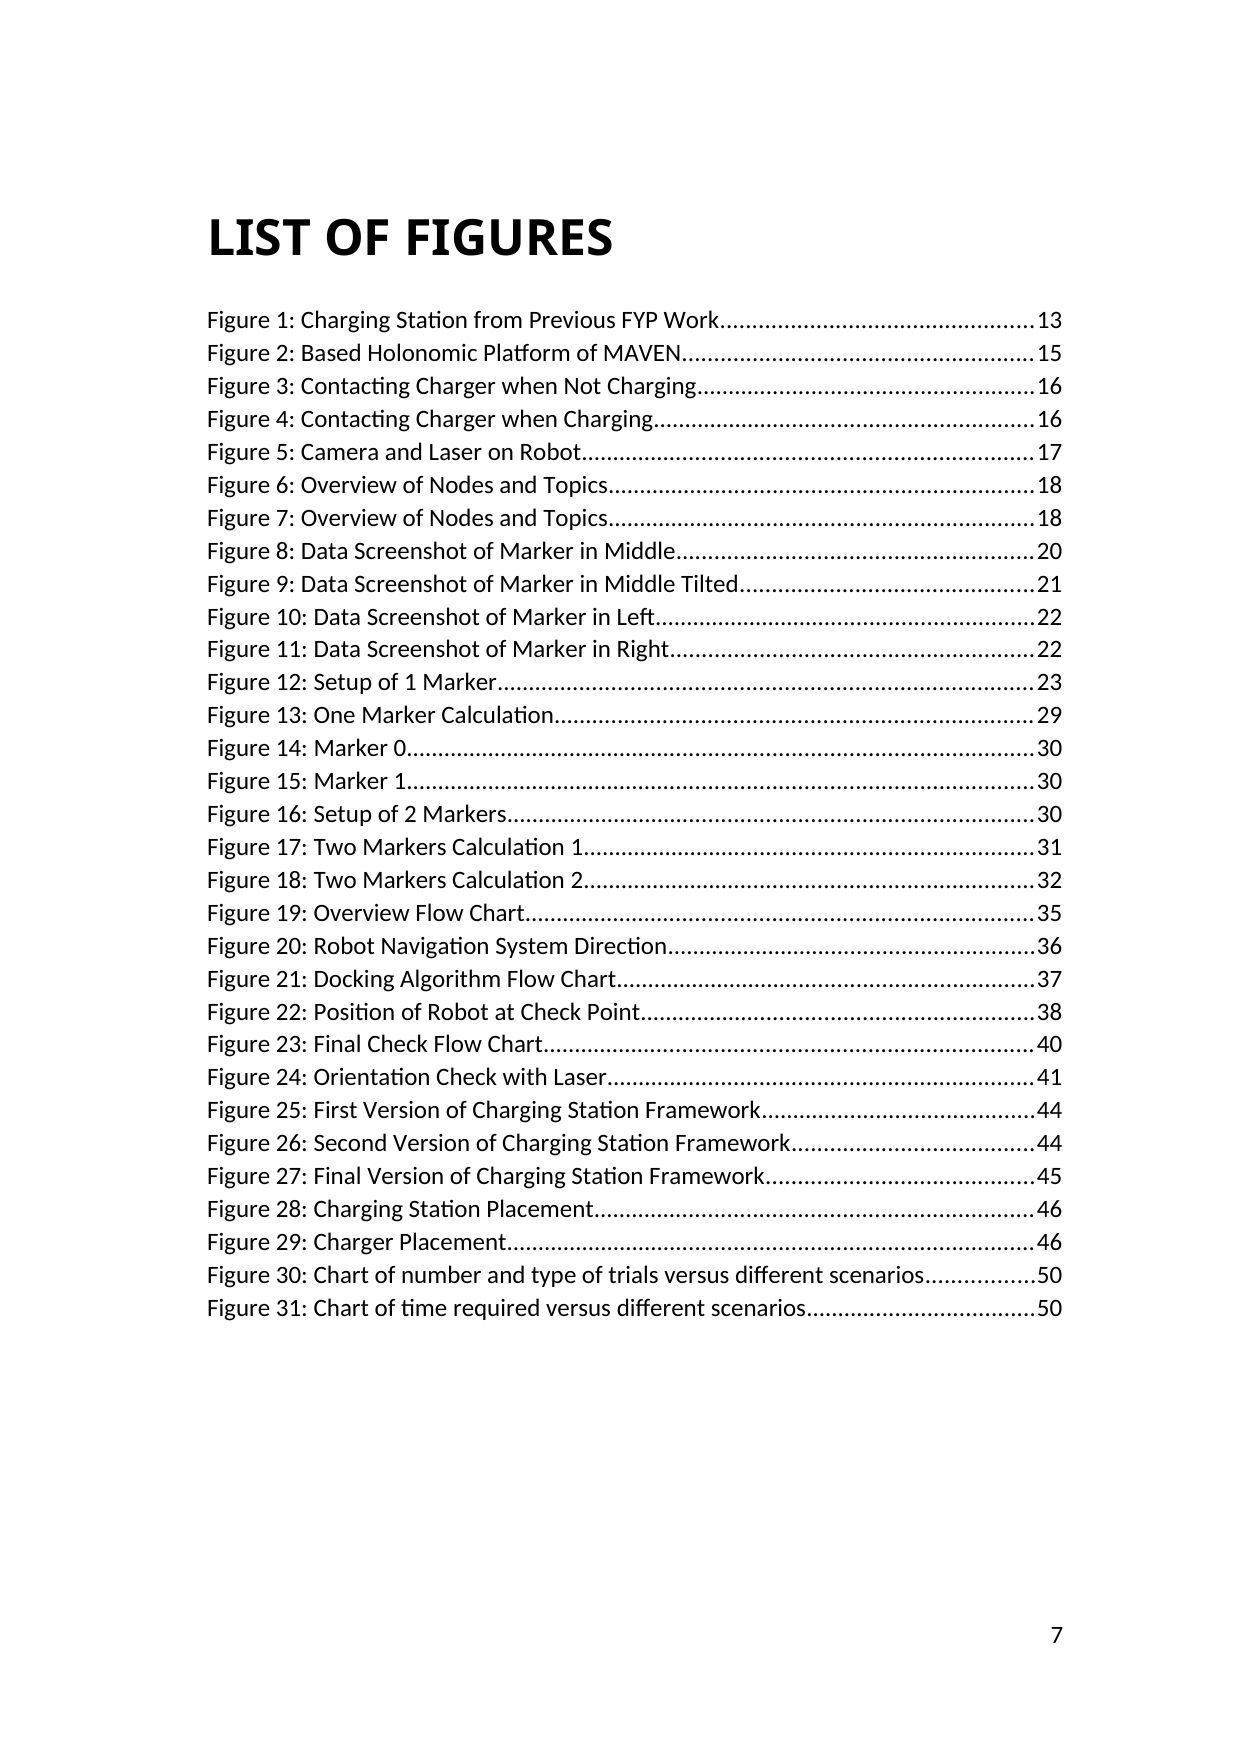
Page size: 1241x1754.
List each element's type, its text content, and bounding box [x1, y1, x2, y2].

text Figure 14: Marker 0 30 [207, 732, 1063, 763]
subtitle LIST OF FIGURES [207, 202, 1063, 270]
text Figure 27: Final Version of Charging Station Framework 45 [207, 1160, 1063, 1191]
text Figure 1: Charging Station from Previous FYP Work 13 [207, 304, 1063, 335]
text Figure 7: Overview of Nodes and Topics 18 [207, 502, 1063, 532]
text Figure 31: Chart of time required versus different scenarios 50 [207, 1292, 1063, 1322]
text Figure 17: Two Markers Calculation 1 31 [207, 831, 1063, 862]
text Figure 15: Marker 1 30 [207, 765, 1063, 796]
text Figure 29: Charger Placement 46 [207, 1226, 1063, 1257]
text Figure 13: One Marker Calculation 29 [207, 699, 1063, 730]
text Figure 28: Charging Station Placement 46 [207, 1193, 1063, 1224]
text Figure 2: Based Holonomic Platform of MAVEN 15 [207, 337, 1063, 368]
text Figure 24: Orientation Check with Laser 41 [207, 1061, 1063, 1092]
text Figure 10: Data Screenshot of Marker in Left 22 [207, 601, 1063, 631]
text Figure 9: Data Screenshot of Marker in Middle Tilted 21 [207, 568, 1063, 598]
text Figure 5: Camera and Laser on Robot 17 [207, 436, 1063, 467]
text Figure 12: Setup of 1 Marker 23 [207, 666, 1063, 697]
text Figure 20: Robot Navigation System Direction 36 [207, 930, 1063, 960]
text Figure 16: Setup of 2 Markers 30 [207, 798, 1063, 829]
text Figure 6: Overview of Nodes and Topics 18 [207, 469, 1063, 499]
text Figure 26: Second Version of Charging Station Framework 44 [207, 1127, 1063, 1158]
text Figure 22: Position of Robot at Check Point 38 [207, 996, 1063, 1026]
text Figure 11: Data Screenshot of Marker in Right 22 [207, 633, 1063, 664]
text Figure 23: Final Check Flow Chart 40 [207, 1028, 1063, 1059]
text Figure 30: Chart of number and type of trials versus different scenarios 50 [207, 1259, 1063, 1289]
text Figure 25: First Version of Charging Station Framework 44 [207, 1094, 1063, 1125]
text Figure 19: Overview Flow Chart 35 [207, 897, 1063, 927]
text Figure 4: Contacting Charger when Charging 16 [207, 403, 1063, 434]
text Figure 18: Two Markers Calculation 2 32 [207, 864, 1063, 894]
text Figure 21: Docking Algorithm Flow Chart 37 [207, 963, 1063, 993]
text Figure 3: Contacting Charger when Not Charging 16 [207, 370, 1063, 401]
text Figure 8: Data Screenshot of Marker in Middle 20 [207, 535, 1063, 565]
